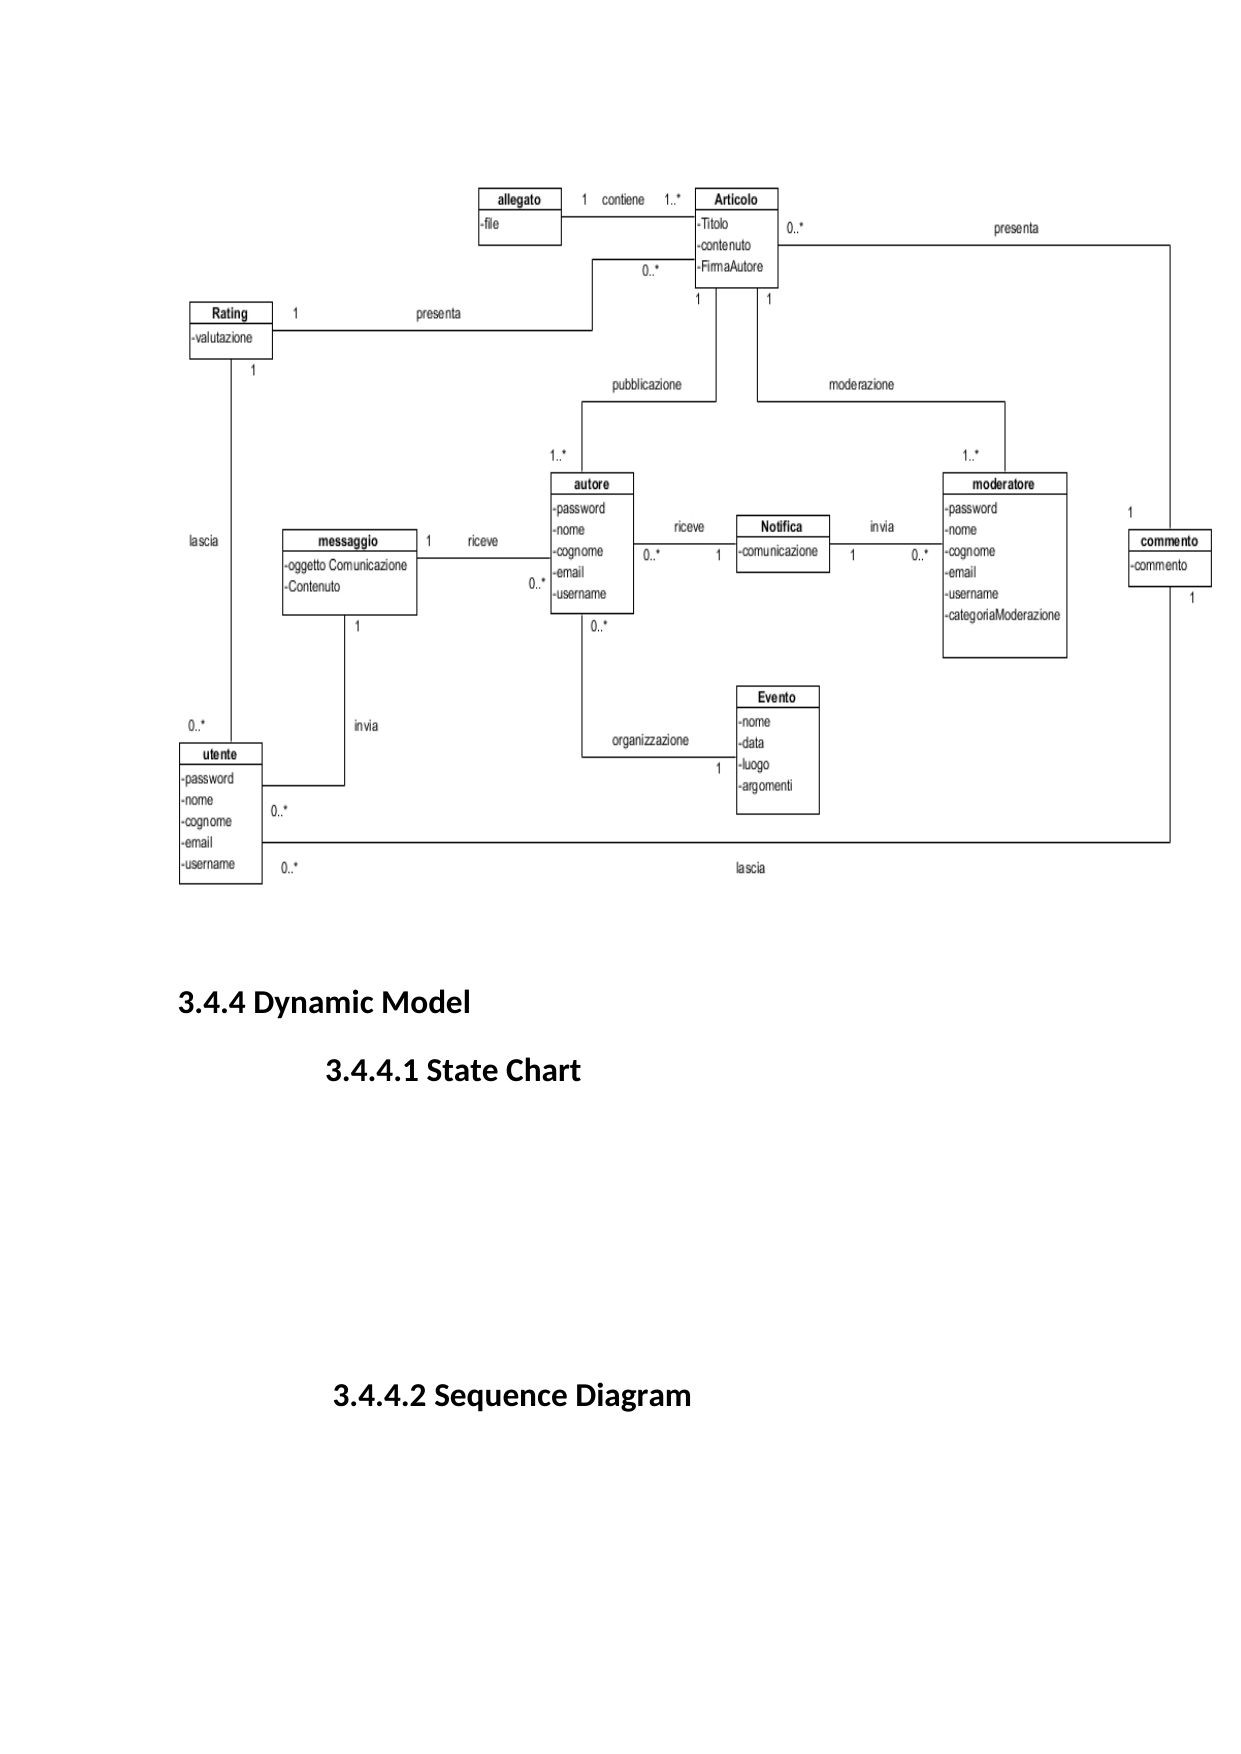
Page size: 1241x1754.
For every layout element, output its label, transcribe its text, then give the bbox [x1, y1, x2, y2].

text 3.4.4 Dynamic Model [177, 981, 1078, 1022]
text 3.4.4.2 Sequence Diagram [251, 1374, 1078, 1415]
picture [177, 185, 1215, 889]
text 3.4.4.1 State Chart [177, 1049, 1078, 1089]
